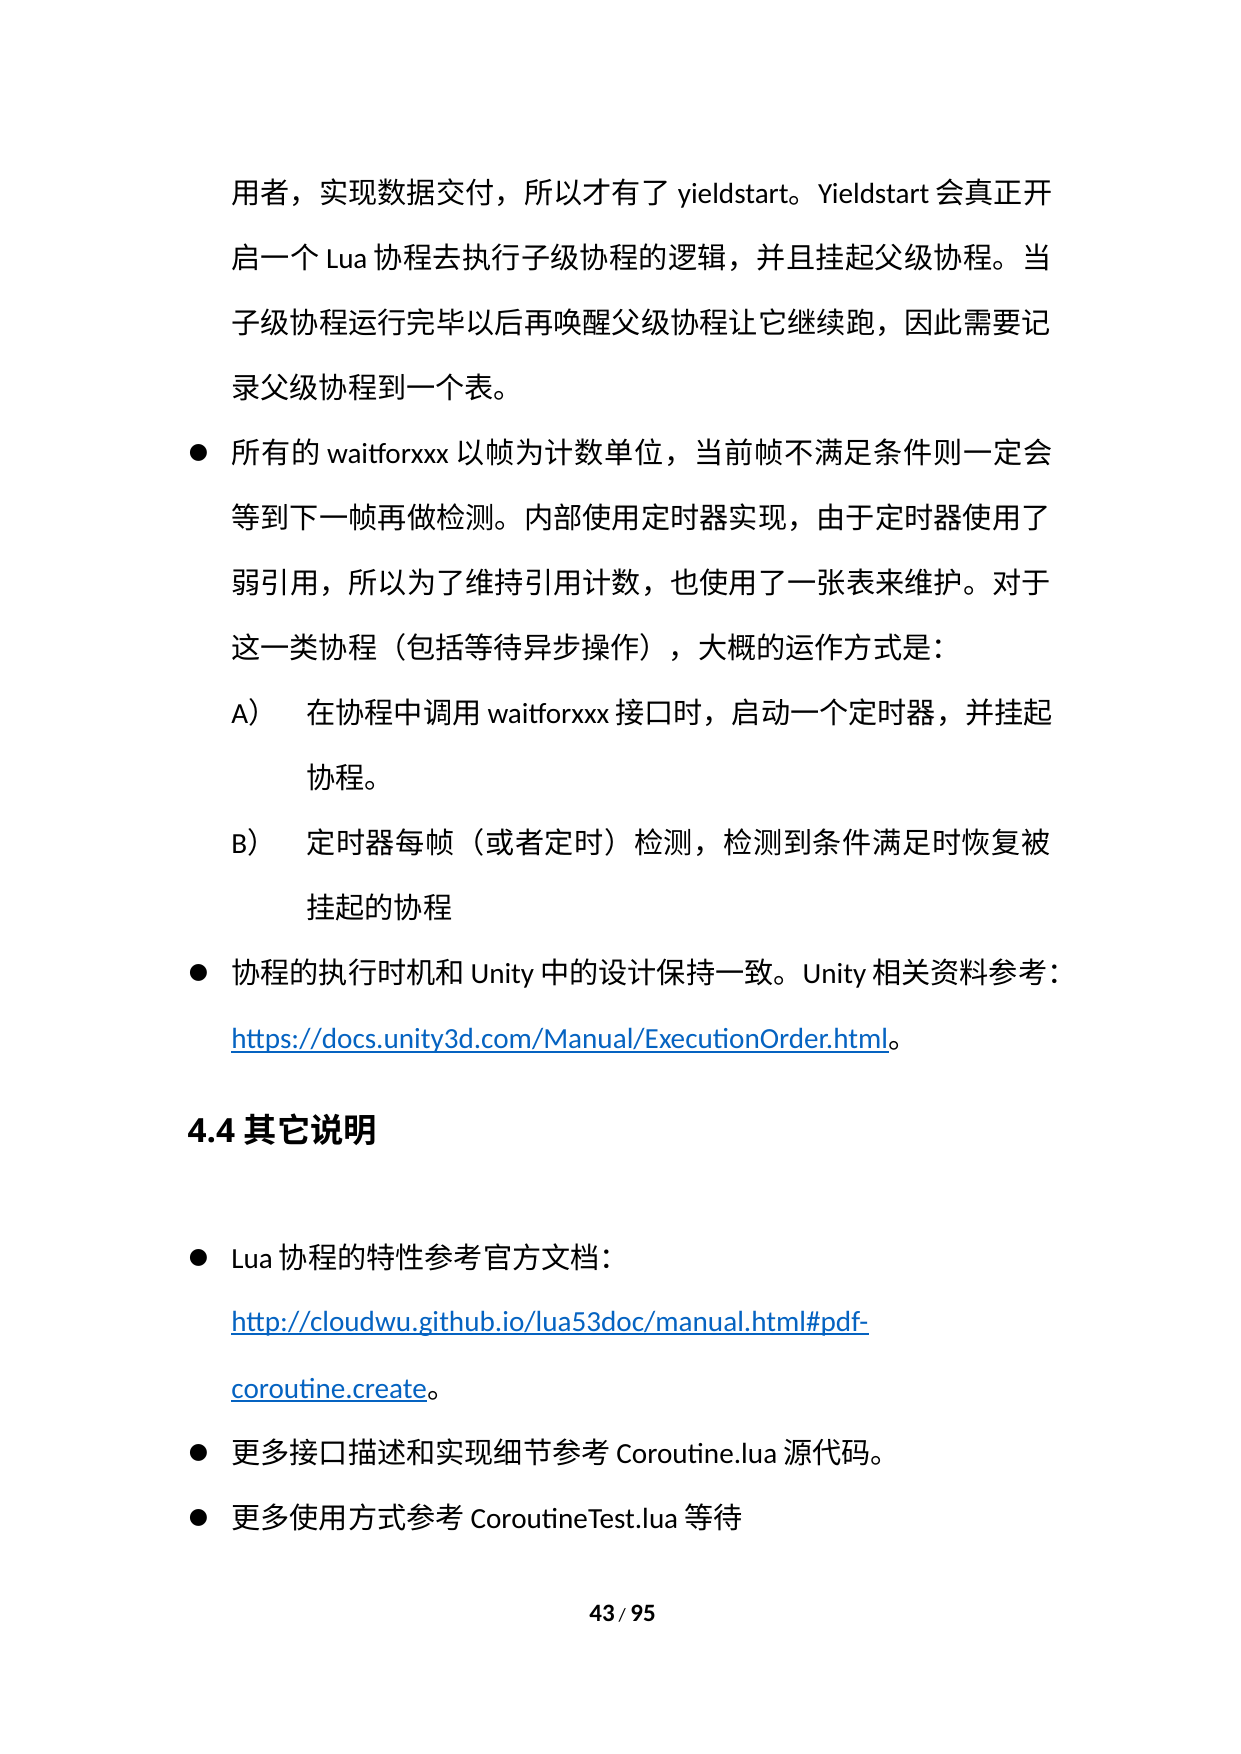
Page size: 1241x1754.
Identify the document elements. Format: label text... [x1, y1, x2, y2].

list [187, 158, 1053, 418]
list http://cloudwu.github.io/lua53doc/manual.html#pdf-coroutine.create。 [231, 1288, 1053, 1418]
list https://docs.unity3d.com/Manual/ExecutionOrder.html。 [231, 1003, 1053, 1068]
list 在协程中调用waitforxxx接口时，启动一个定时器，并挂起协程。 [231, 678, 1053, 808]
list 定时器每帧（或者定时）检测，检测到条件满足时恢复被挂起的协程 [231, 808, 1053, 938]
list 协程的执行时机和Unity中的设计保持一致。Unity相关资料参考： [187, 938, 1053, 1003]
list 更多使用方式参考CoroutineTest.lua等待 [187, 1483, 1053, 1548]
list 所有的waitforxxx以帧为计数单位，当前帧不满足条件则一定会等到下一帧再做检测。内部使用定时器实现，由于定时器使用了弱引用，所以为了维持引用计数，也使用了一张表来维护。对于这一类协程（包括等待异步操作），大概的运作方式是： [187, 418, 1053, 678]
subtitle 4.4 其它说明 [187, 1096, 1053, 1161]
list 更多接口描述和实现细节参考Coroutine.lua源代码。 [187, 1418, 1053, 1483]
list Lua协程的特性参考官方文档： [187, 1223, 1053, 1288]
